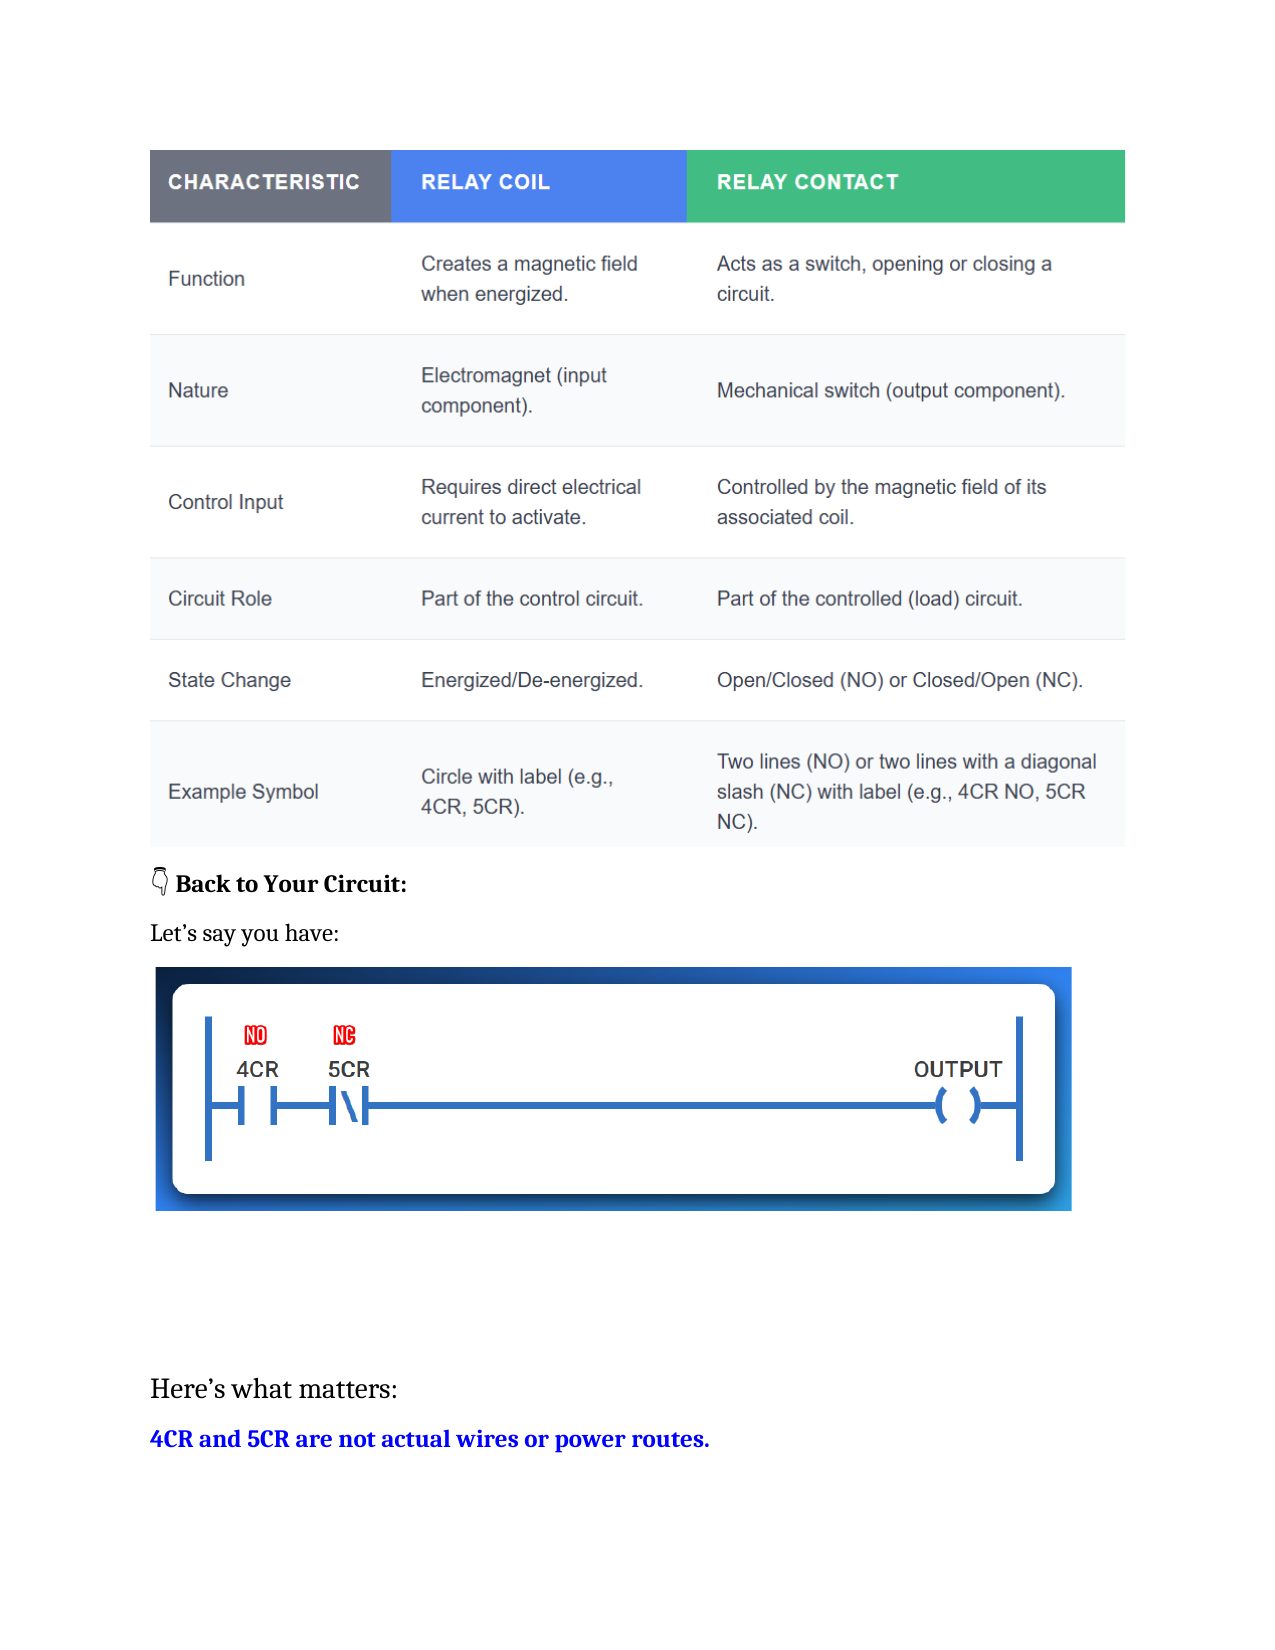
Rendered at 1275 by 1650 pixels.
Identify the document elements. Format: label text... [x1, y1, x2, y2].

text Here’s what matters: [150, 1372, 1125, 1406]
picture [150, 150, 1125, 847]
text 4CR and 5CR are not actual wires or power routes. [150, 1425, 1125, 1454]
picture [155, 967, 1072, 1211]
text Let’s say you have: [150, 919, 1125, 948]
text 👇 Back to Your Circuit: [150, 866, 1125, 900]
